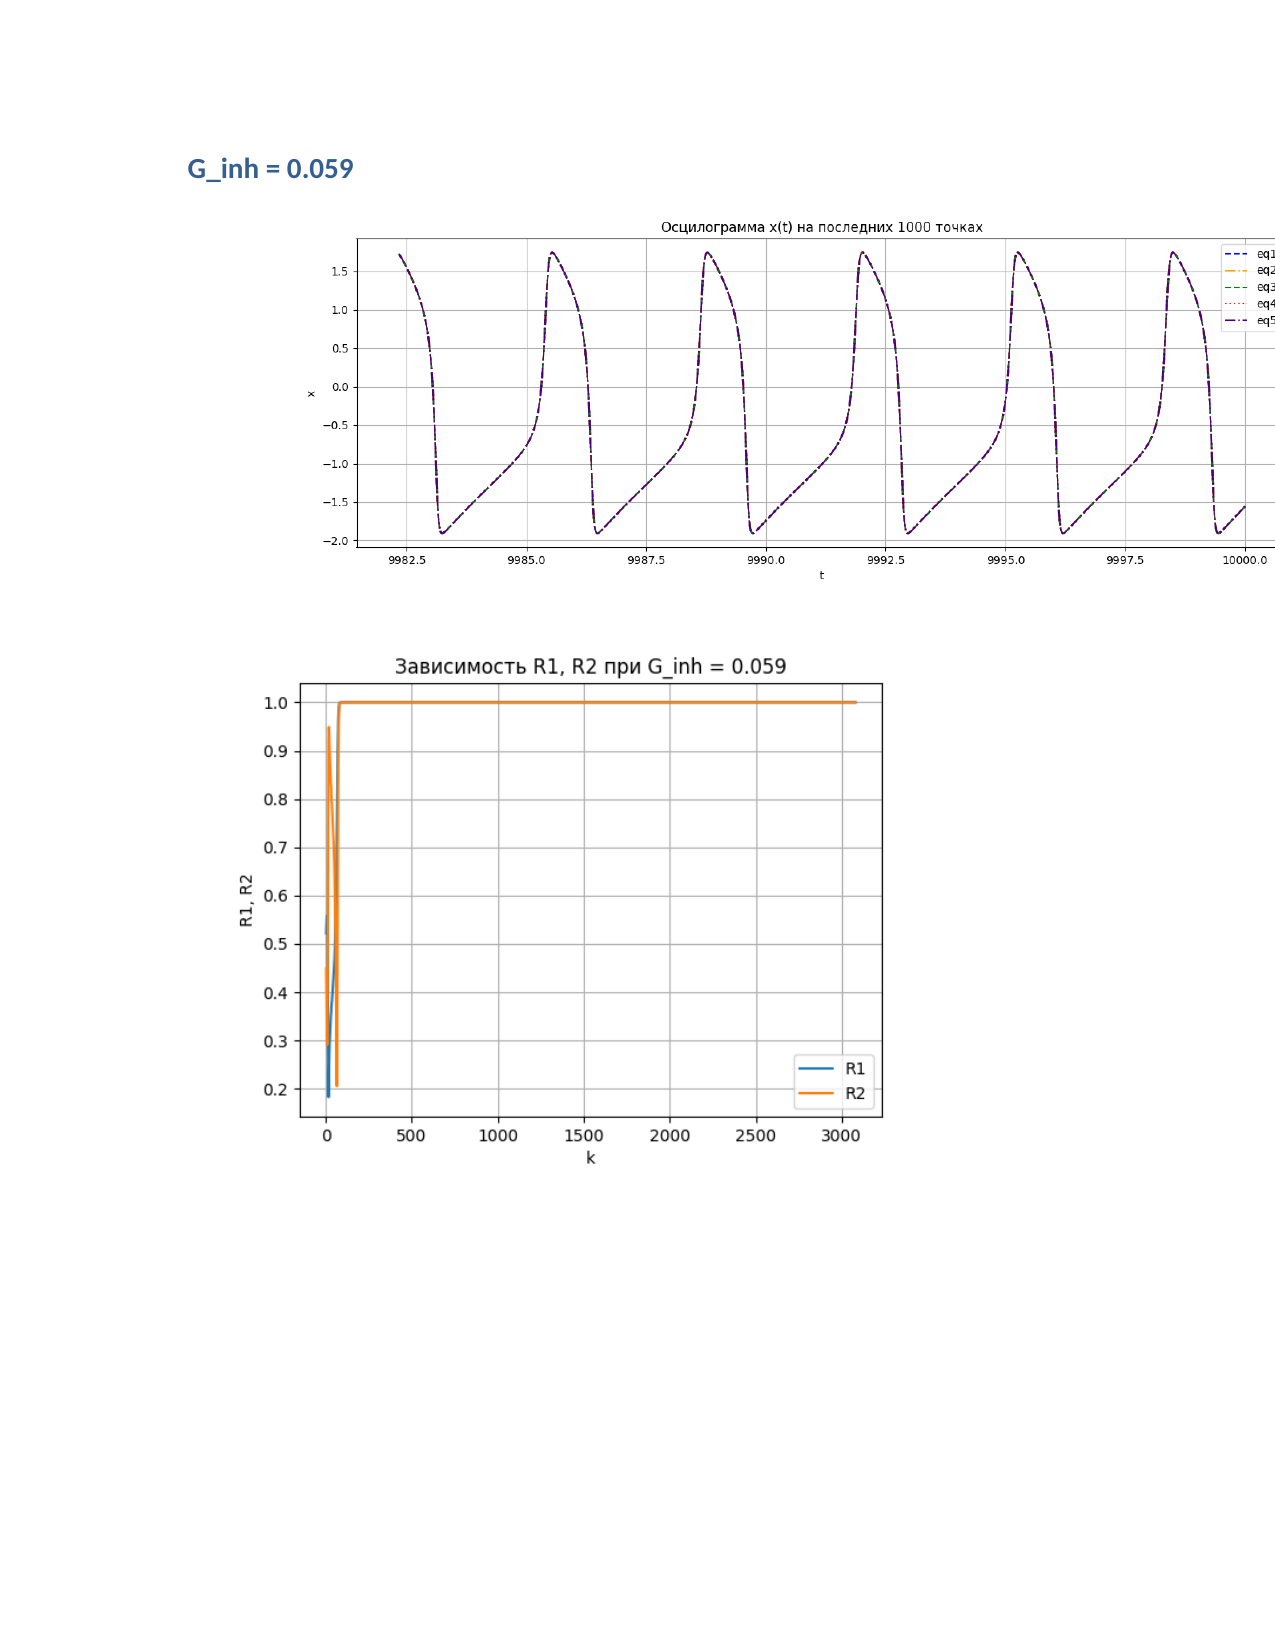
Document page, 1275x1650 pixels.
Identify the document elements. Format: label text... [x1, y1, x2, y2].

picture [206, 615, 957, 1179]
subtitle G_inh = 0.059 [187, 150, 1087, 186]
picture [206, 191, 1275, 591]
